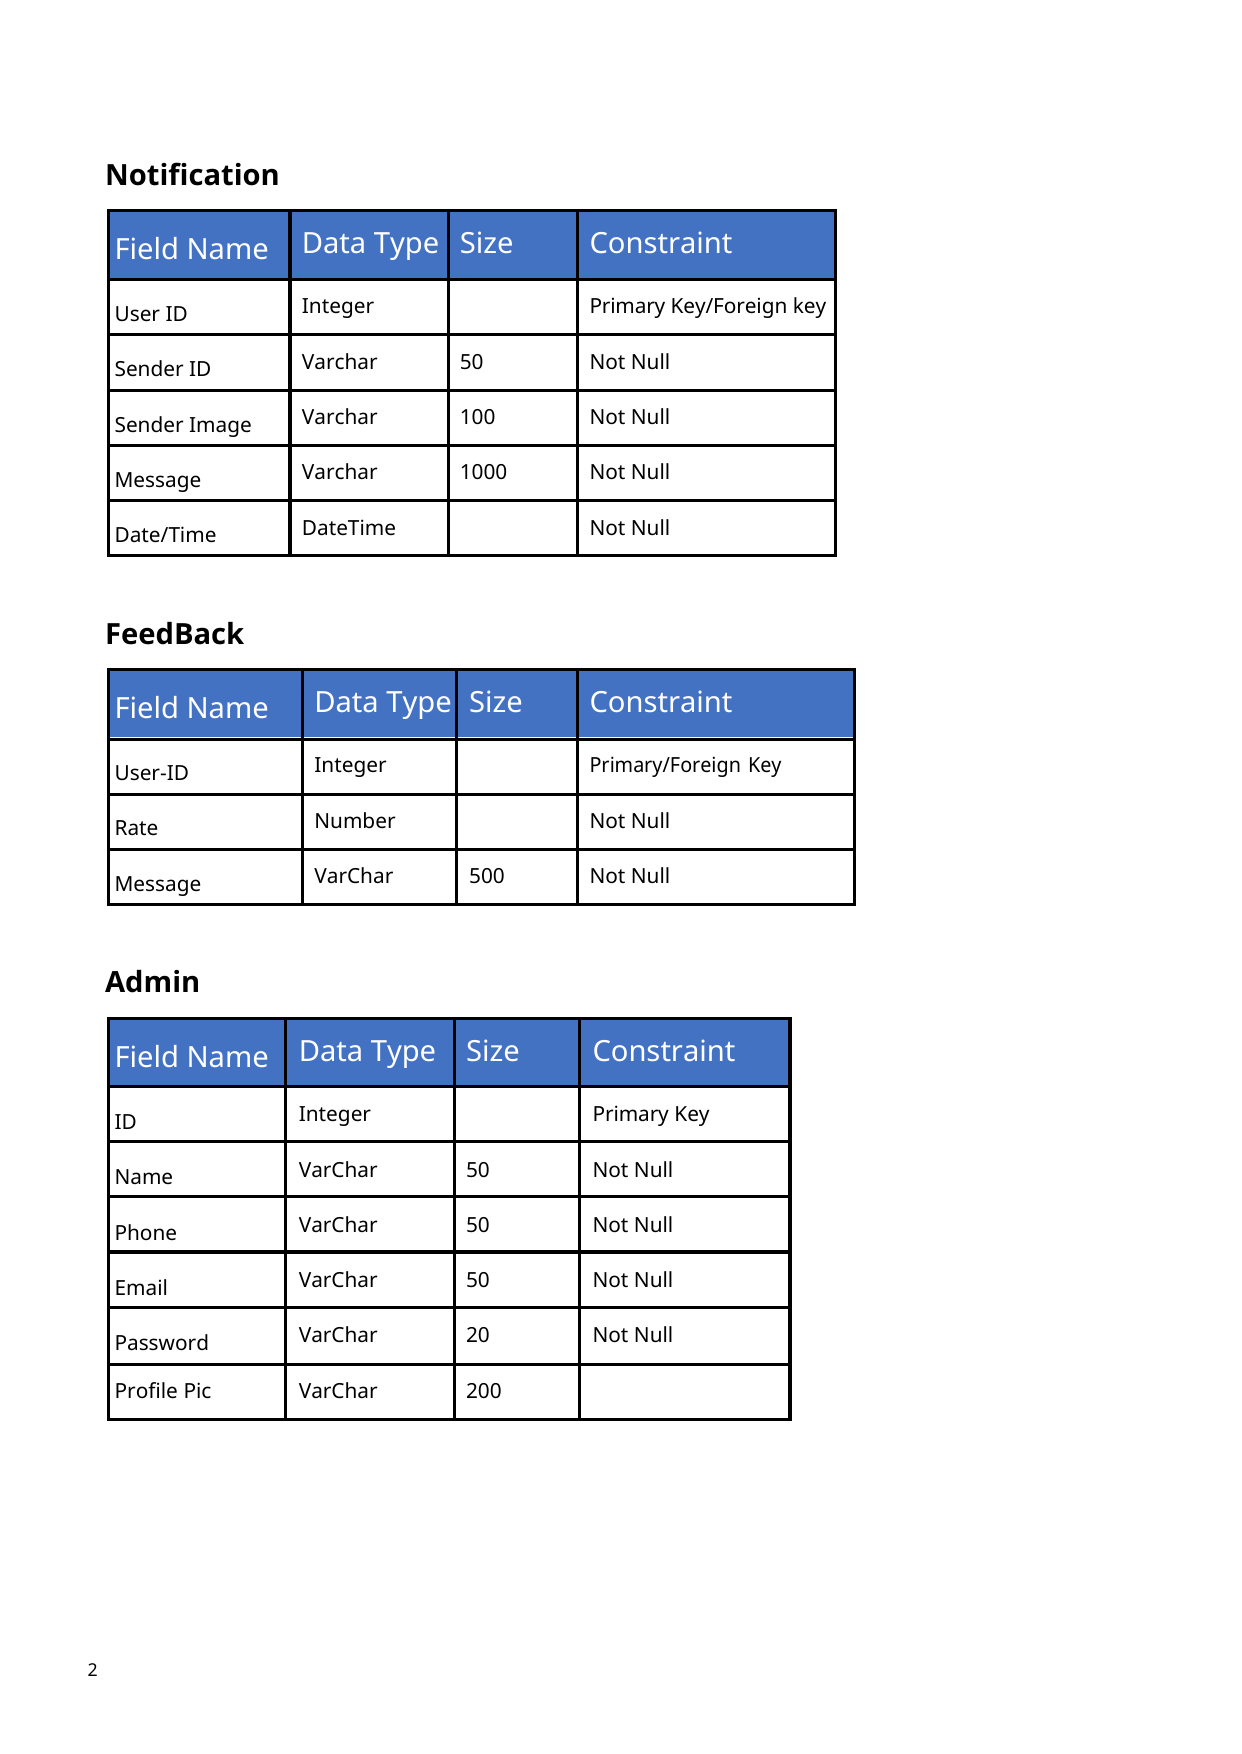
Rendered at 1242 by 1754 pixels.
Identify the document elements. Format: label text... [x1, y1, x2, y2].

table_cell 100 [450, 392, 576, 444]
table_cell Not Null [579, 796, 853, 848]
table_cell Not Null [581, 1254, 788, 1306]
table_cell Integer [292, 281, 447, 333]
table_cell Not Null [579, 502, 834, 554]
table_cell Rate [110, 796, 301, 848]
table_cell 200 [456, 1366, 578, 1418]
table_cell 50 [456, 1143, 578, 1195]
text Notiﬁcation [105, 154, 1185, 194]
table_header Data Type [287, 1020, 453, 1085]
table_cell [458, 741, 576, 793]
table_cell Not Null [581, 1309, 788, 1363]
table_cell [450, 281, 576, 333]
table_cell Not Null [581, 1143, 788, 1195]
table_cell Profile Pic [110, 1366, 284, 1418]
table_cell VarChar [287, 1366, 453, 1418]
table_header Size [450, 212, 576, 278]
table_cell Sender Image [110, 392, 288, 444]
table_cell DateTime [292, 502, 447, 554]
table_cell Message [110, 447, 288, 499]
table_cell Not Null [579, 392, 834, 444]
table_cell Varchar [292, 392, 447, 444]
table_cell Not Null [581, 1198, 788, 1250]
table_cell Primary Key [581, 1088, 788, 1140]
table_cell 50 [456, 1198, 578, 1250]
table_header Size [458, 671, 576, 737]
table_cell [456, 1088, 578, 1140]
table_cell 50 [456, 1254, 578, 1306]
table_cell Date/Time [110, 502, 288, 554]
table_header Field Name [110, 212, 288, 278]
table_cell 1000 [450, 447, 576, 499]
table_cell Not Null [579, 851, 853, 903]
table_cell Primary/Foreign Key [579, 741, 853, 793]
table_cell ID [110, 1088, 284, 1140]
text FeedBack [105, 613, 1185, 653]
table_header Constraint [581, 1020, 788, 1085]
table_header Constraint [579, 212, 834, 278]
table_header Field Name [110, 671, 301, 737]
table_cell VarChar [304, 851, 455, 903]
table_cell Number [304, 796, 455, 848]
table_cell Password [110, 1309, 284, 1363]
table_cell User-ID [110, 741, 301, 793]
table_cell Integer [304, 741, 455, 793]
table_cell Name [110, 1143, 284, 1195]
table_cell 500 [458, 851, 576, 903]
table_cell Not Null [579, 336, 834, 388]
table_cell Varchar [292, 447, 447, 499]
table_cell [450, 502, 576, 554]
table_cell VarChar [287, 1309, 453, 1363]
table_header Field Name [110, 1020, 284, 1085]
table_cell Phone [110, 1198, 284, 1250]
table_cell Not Null [579, 447, 834, 499]
table_cell Varchar [292, 336, 447, 388]
table_header Data Type [292, 212, 447, 278]
text Admin [105, 962, 1185, 1001]
table_cell [458, 796, 576, 848]
table_header Size [456, 1020, 578, 1085]
table_header Constraint [579, 671, 853, 737]
table_cell Integer [287, 1088, 453, 1140]
table_cell 20 [456, 1309, 578, 1363]
table_cell VarChar [287, 1254, 453, 1306]
table_cell Sender ID [110, 336, 288, 388]
table_cell Email [110, 1254, 284, 1306]
table_cell VarChar [287, 1198, 453, 1250]
table_cell 50 [450, 336, 576, 388]
table_cell [581, 1366, 788, 1418]
table_cell User ID [110, 281, 288, 333]
table_cell Message [110, 851, 301, 903]
table_header Data Type [304, 671, 455, 737]
table_cell VarChar [287, 1143, 453, 1195]
table_cell Primary Key/Foreign key [579, 281, 834, 333]
